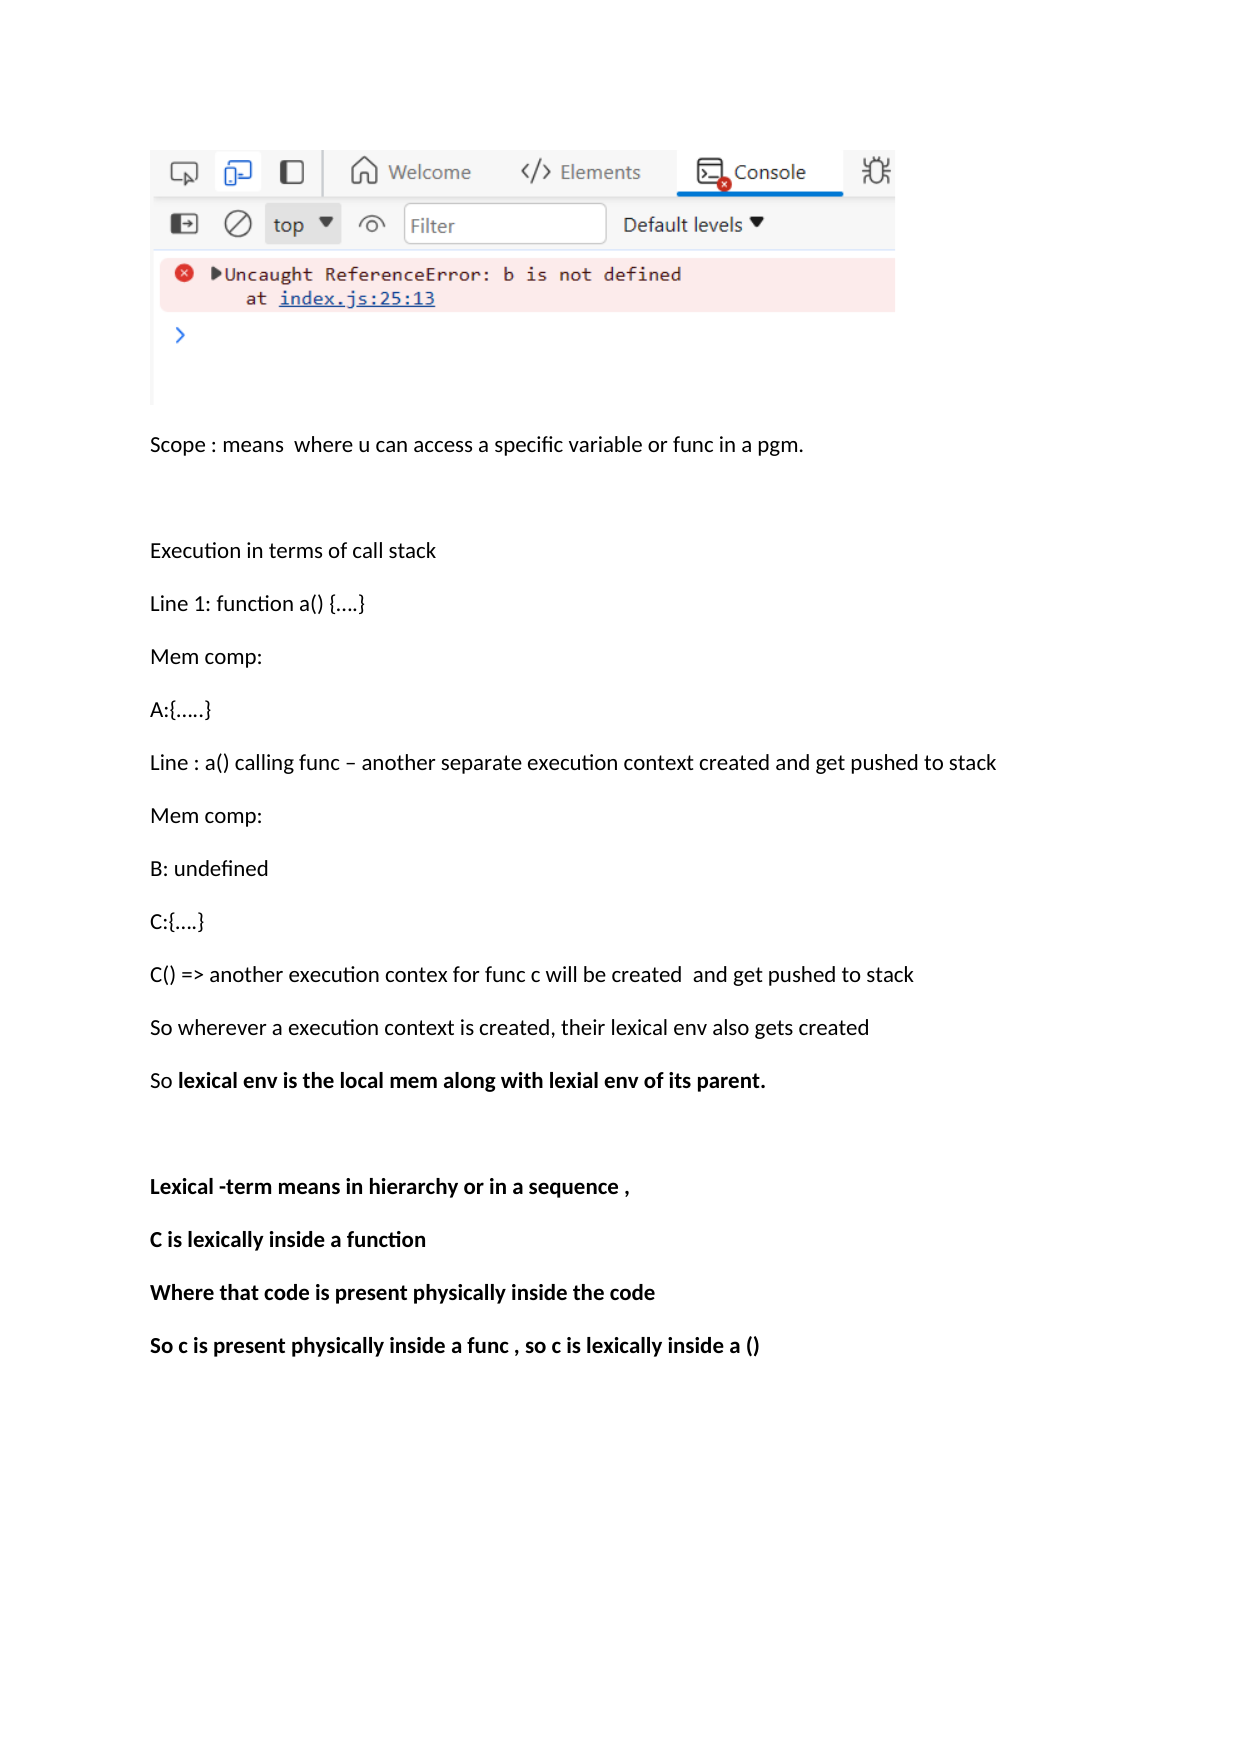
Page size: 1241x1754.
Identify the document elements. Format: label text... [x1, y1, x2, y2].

text So wherever a execution context is created, their lexical env also gets created [150, 1013, 1090, 1041]
text C() => another execution contex for func c will be created and get pushed to stack [150, 960, 1090, 988]
text Mem comp: [150, 801, 1090, 829]
text A:{…..} [150, 695, 1090, 723]
picture [150, 150, 896, 405]
text Lexical -term means in hierarchy or in a sequence , [150, 1172, 1090, 1200]
text Where that code is present physically inside the code [150, 1278, 1090, 1306]
text C is lexically inside a function [150, 1225, 1090, 1253]
text Line 1: function a() {….} [150, 589, 1090, 617]
text So c is present physically inside a func , so c is lexically inside a () [150, 1331, 1090, 1359]
text Line : a() calling func – another separate execution context created and get pushed to stack [150, 748, 1090, 776]
text Mem comp: [150, 642, 1090, 670]
text C:{….} [150, 907, 1090, 935]
text Execution in terms of call stack [150, 536, 1090, 564]
text Scope : means where u can access a specific variable or func in a pgm. [150, 430, 1090, 458]
text So lexical env is the local mem along with lexial env of its parent. [150, 1066, 1090, 1094]
text B: undefined [150, 854, 1090, 882]
